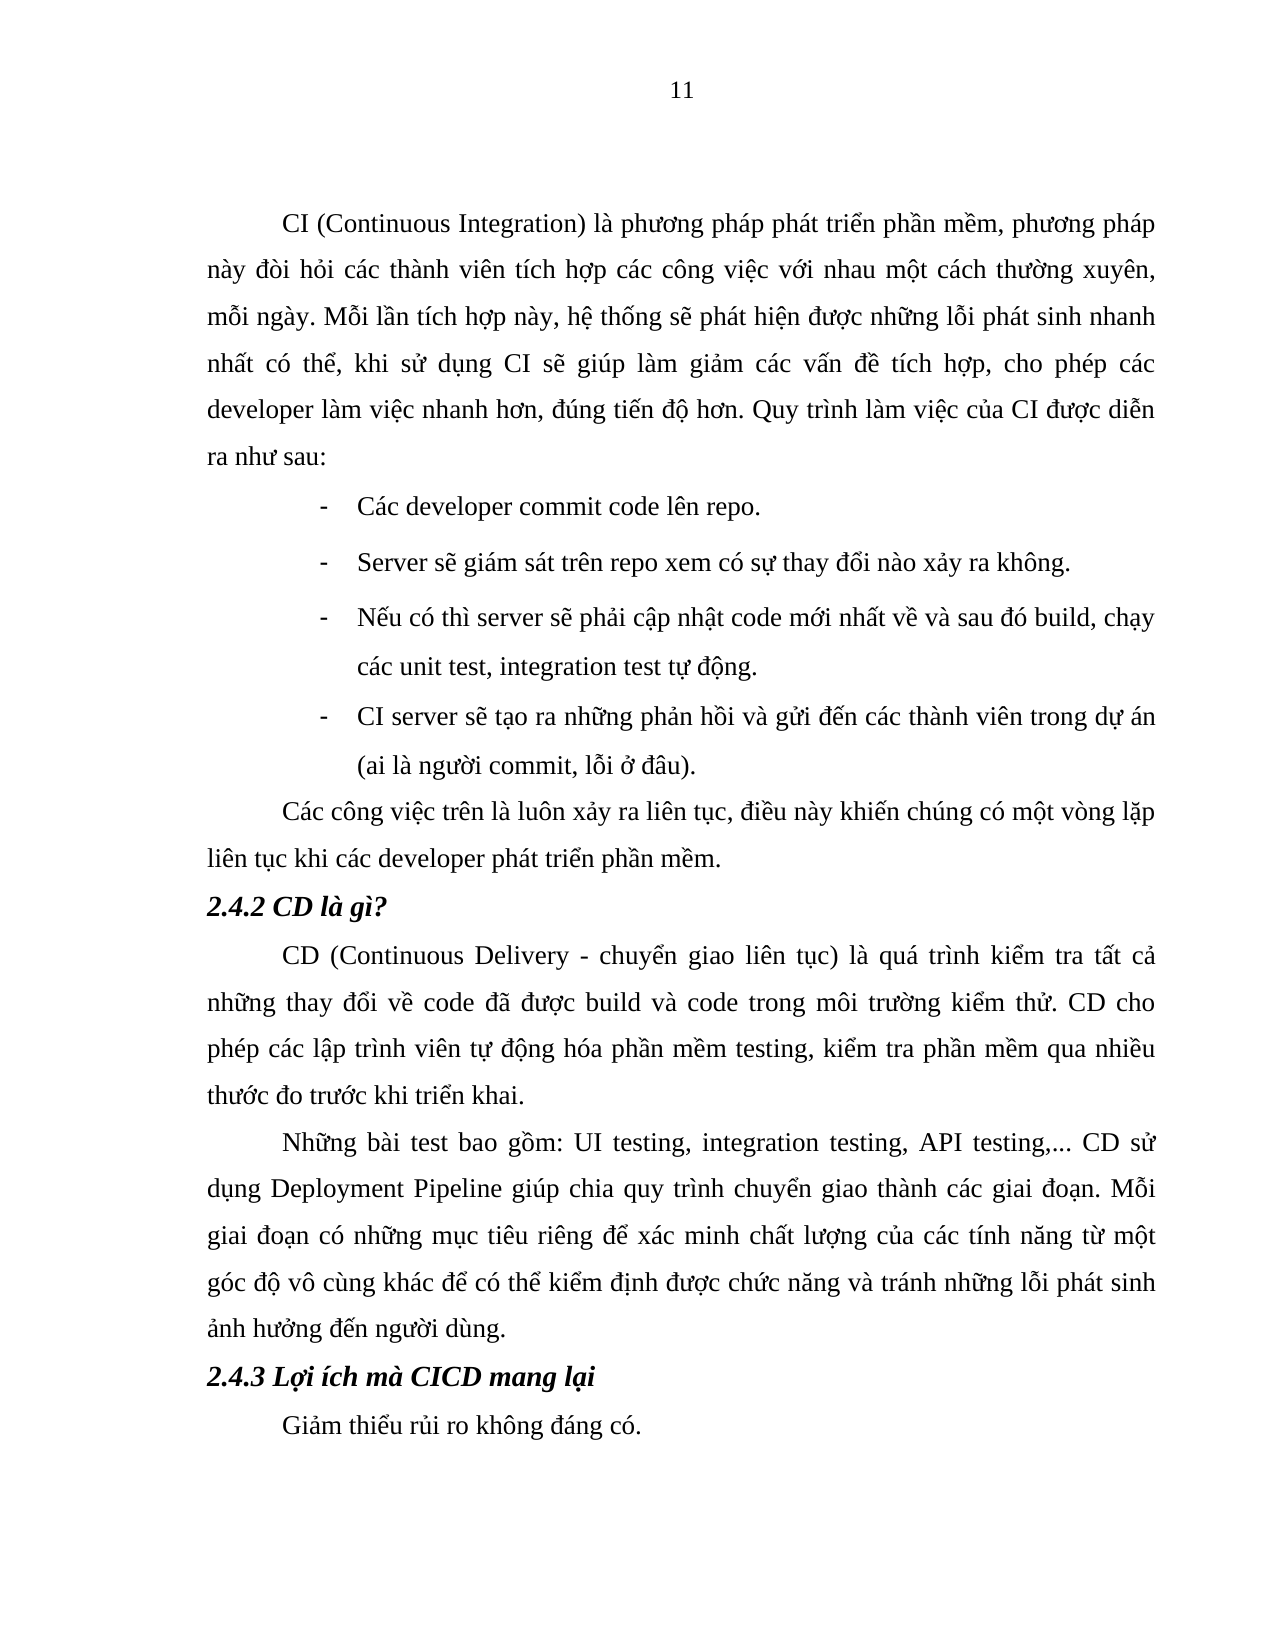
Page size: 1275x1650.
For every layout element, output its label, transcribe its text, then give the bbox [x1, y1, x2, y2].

list Nếu có thì server sẽ phải cập nhật code mới nhất về và sau đó build, chạy các unit test, integration test tự động. [319, 597, 1157, 681]
text CD (Continuous Delivery - chuyển giao liên tục) là quá trình kiểm tra tất cả những thay đổi về code đã được build và code trong môi trường kiểm thử. CD cho phép các lập trình viên tự động hóa phần mềm testing, kiểm tra phần mềm qua nhiều thước đo trước khi triển khai. [207, 939, 1157, 1110]
list Server sẽ giám sát trên repo xem có sự thay đổi nào xảy ra không. [319, 542, 1157, 579]
text CI (Continuous Integration) là phương pháp phát triển phần mềm, phương pháp này đòi hỏi các thành viên tích hợp các công việc với nhau một cách thường xuyên, mỗi ngày. Mỗi lần tích hợp này, hệ thống sẽ phát hiện được những lỗi phát sinh nhanh nhất có thể, khi sử dụng CI sẽ giúp làm giảm các vấn đề tích hợp, cho phép các developer làm việc nhanh hơn, đúng tiến độ hơn. Quy trình làm việc của CI được diễn ra như sau: [207, 207, 1157, 471]
list Các developer commit code lên repo. [319, 487, 1157, 524]
text Các công việc trên là luôn xảy ra liên tục, điều này khiến chúng có một vòng lặp liên tục khi các developer phát triển phần mềm. [207, 796, 1157, 873]
text Giảm thiểu rủi ro không đáng có. [207, 1409, 1157, 1441]
list Lợi ích mà CICD mang lại [207, 1359, 1157, 1393]
list CD là gì? [207, 889, 1157, 922]
list CI server sẽ tạo ra những phản hồi và gửi đến các thành viên trong dự án (ai là người commit, lỗi ở đâu). [319, 696, 1157, 780]
text Những bài test bao gồm: UI testing, integration testing, API testing,... CD sử dụng Deployment Pipeline giúp chia quy trình chuyển giao thành các giai đoạn. Mỗi giai đoạn có những mục tiêu riêng để xác minh chất lượng của các tính năng từ một góc độ vô cùng khác để có thể kiểm định được chức năng và tránh những lỗi phát sinh ảnh hưởng đến người dùng. [207, 1126, 1157, 1344]
